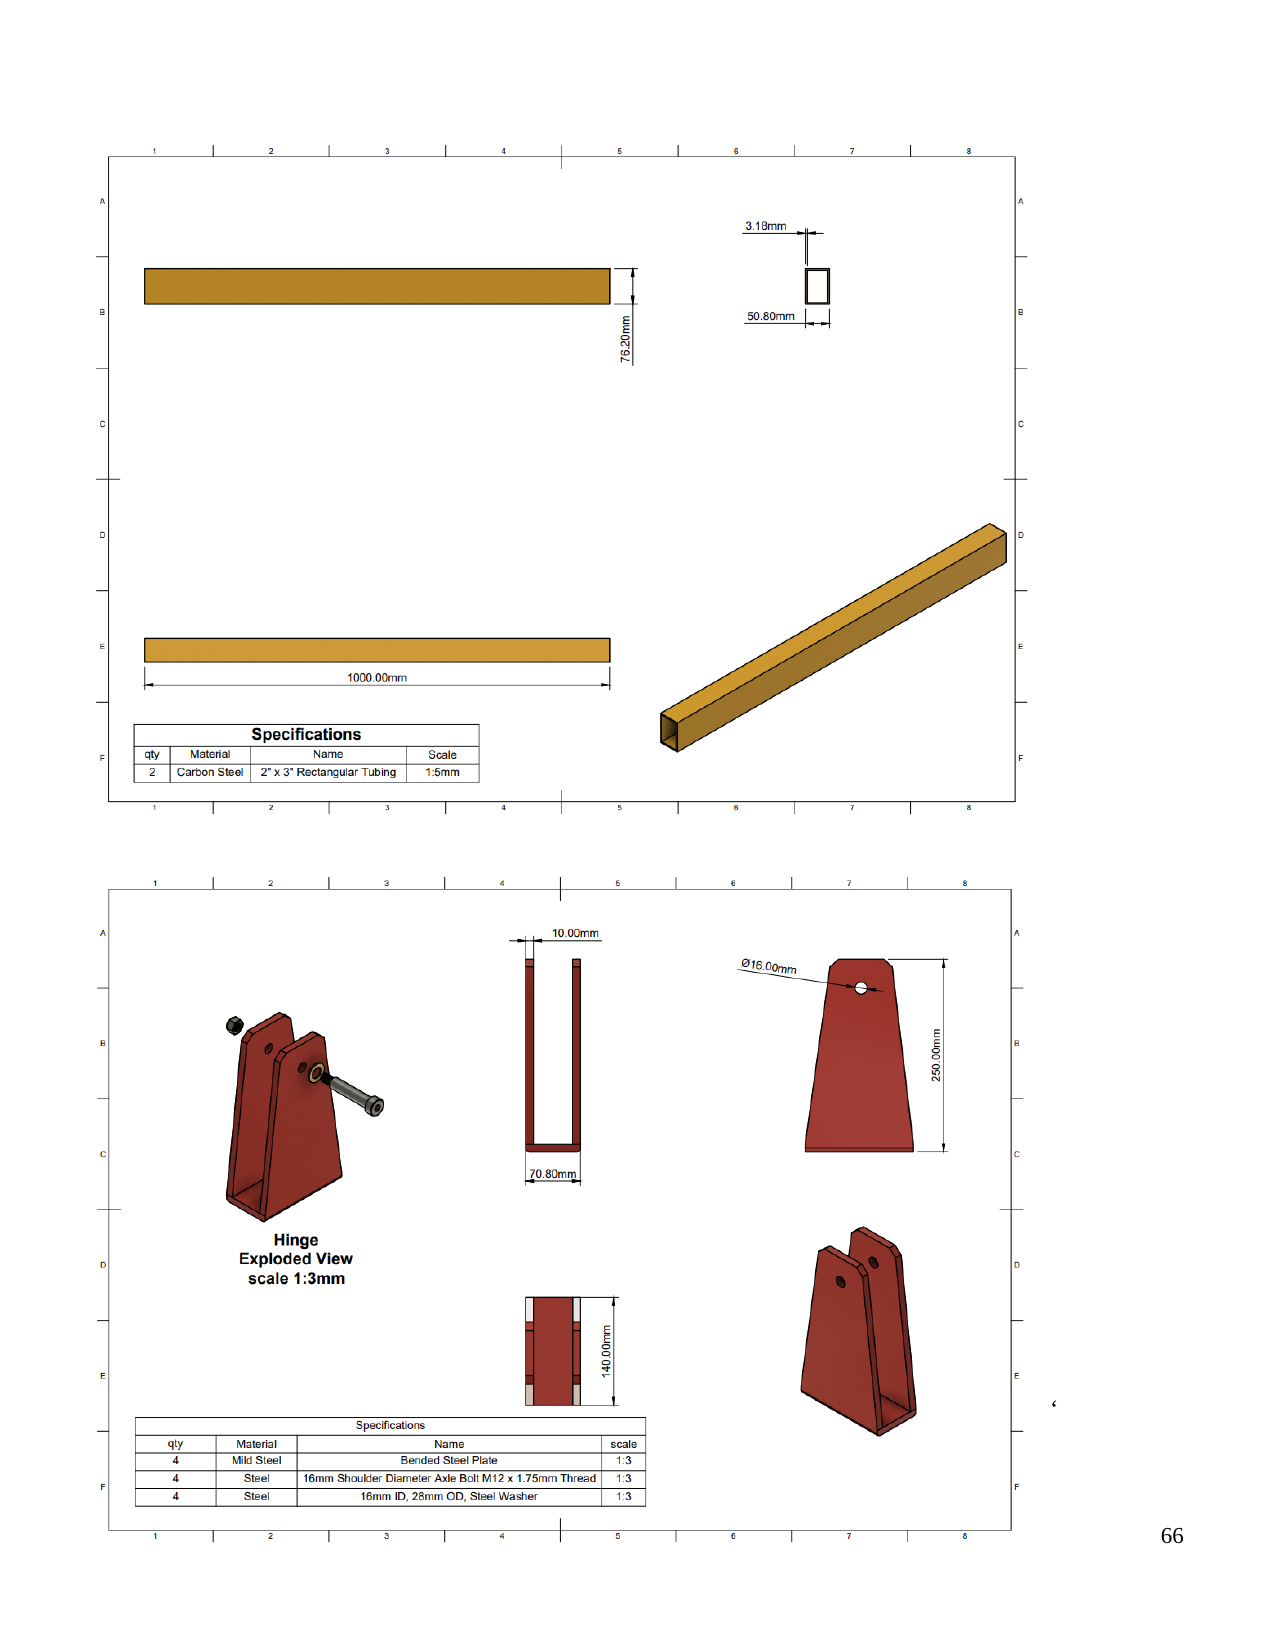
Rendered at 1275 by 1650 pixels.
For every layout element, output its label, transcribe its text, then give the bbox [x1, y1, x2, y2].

picture [91, 876, 1032, 1548]
picture [91, 143, 1032, 819]
text ‘ [1032, 1394, 1183, 1422]
